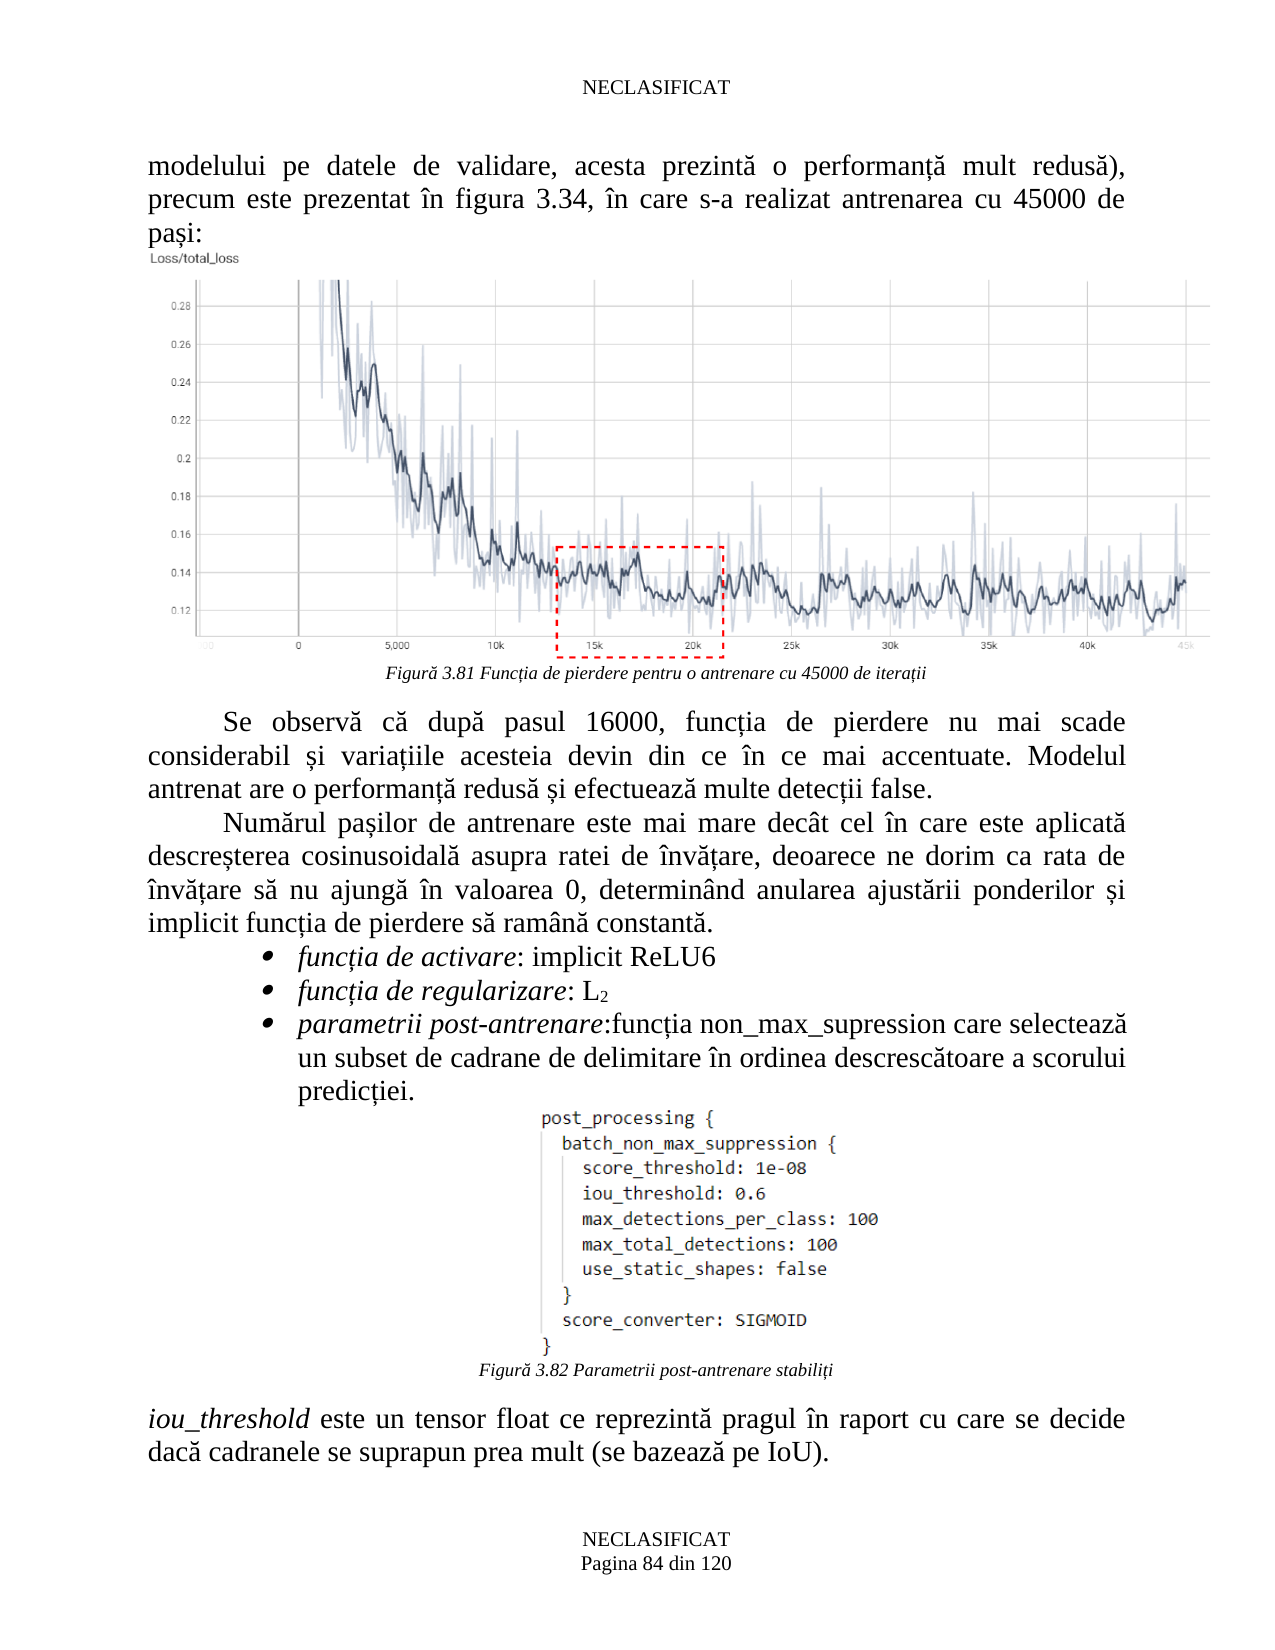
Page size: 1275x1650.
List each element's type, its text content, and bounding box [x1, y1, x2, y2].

picture [147, 248, 1211, 662]
text iou_threshold este un tensor float ce reprezintă pragul în raport cu care se decide dacă cadranele se suprapun prea mult (se bazează pe IoU). [148, 1401, 1127, 1468]
picture [529, 1107, 896, 1359]
list funcția de regularizare: L2 [260, 973, 1127, 1006]
list funcția de activare: implicit ReLU6 [260, 939, 1127, 973]
text Numărul pașilor de antrenare este mai mare decât cel în care este aplicată descreșterea cosinusoidală asupra ratei de învățare, deoarece ne dorim ca rata de învățare să nu ajungă în valoarea 0, determinând anularea ajustării ponderilor și implicit funcția de pierdere să ramână constantă. [148, 805, 1127, 939]
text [148, 148, 1127, 248]
list parametrii post-antrenare:funcția non_max_supression care selectează un subset de cadrane de delimitare în ordinea descrescătoare a scorului predicției. [260, 1006, 1127, 1107]
text Se observă că după pasul 16000, funcția de pierdere nu mai scade considerabil și variațiile acesteia devin din ce în ce mai accentuate. Modelul antrenat are o performanță redusă și efectuează multe detecții false. [148, 704, 1127, 805]
